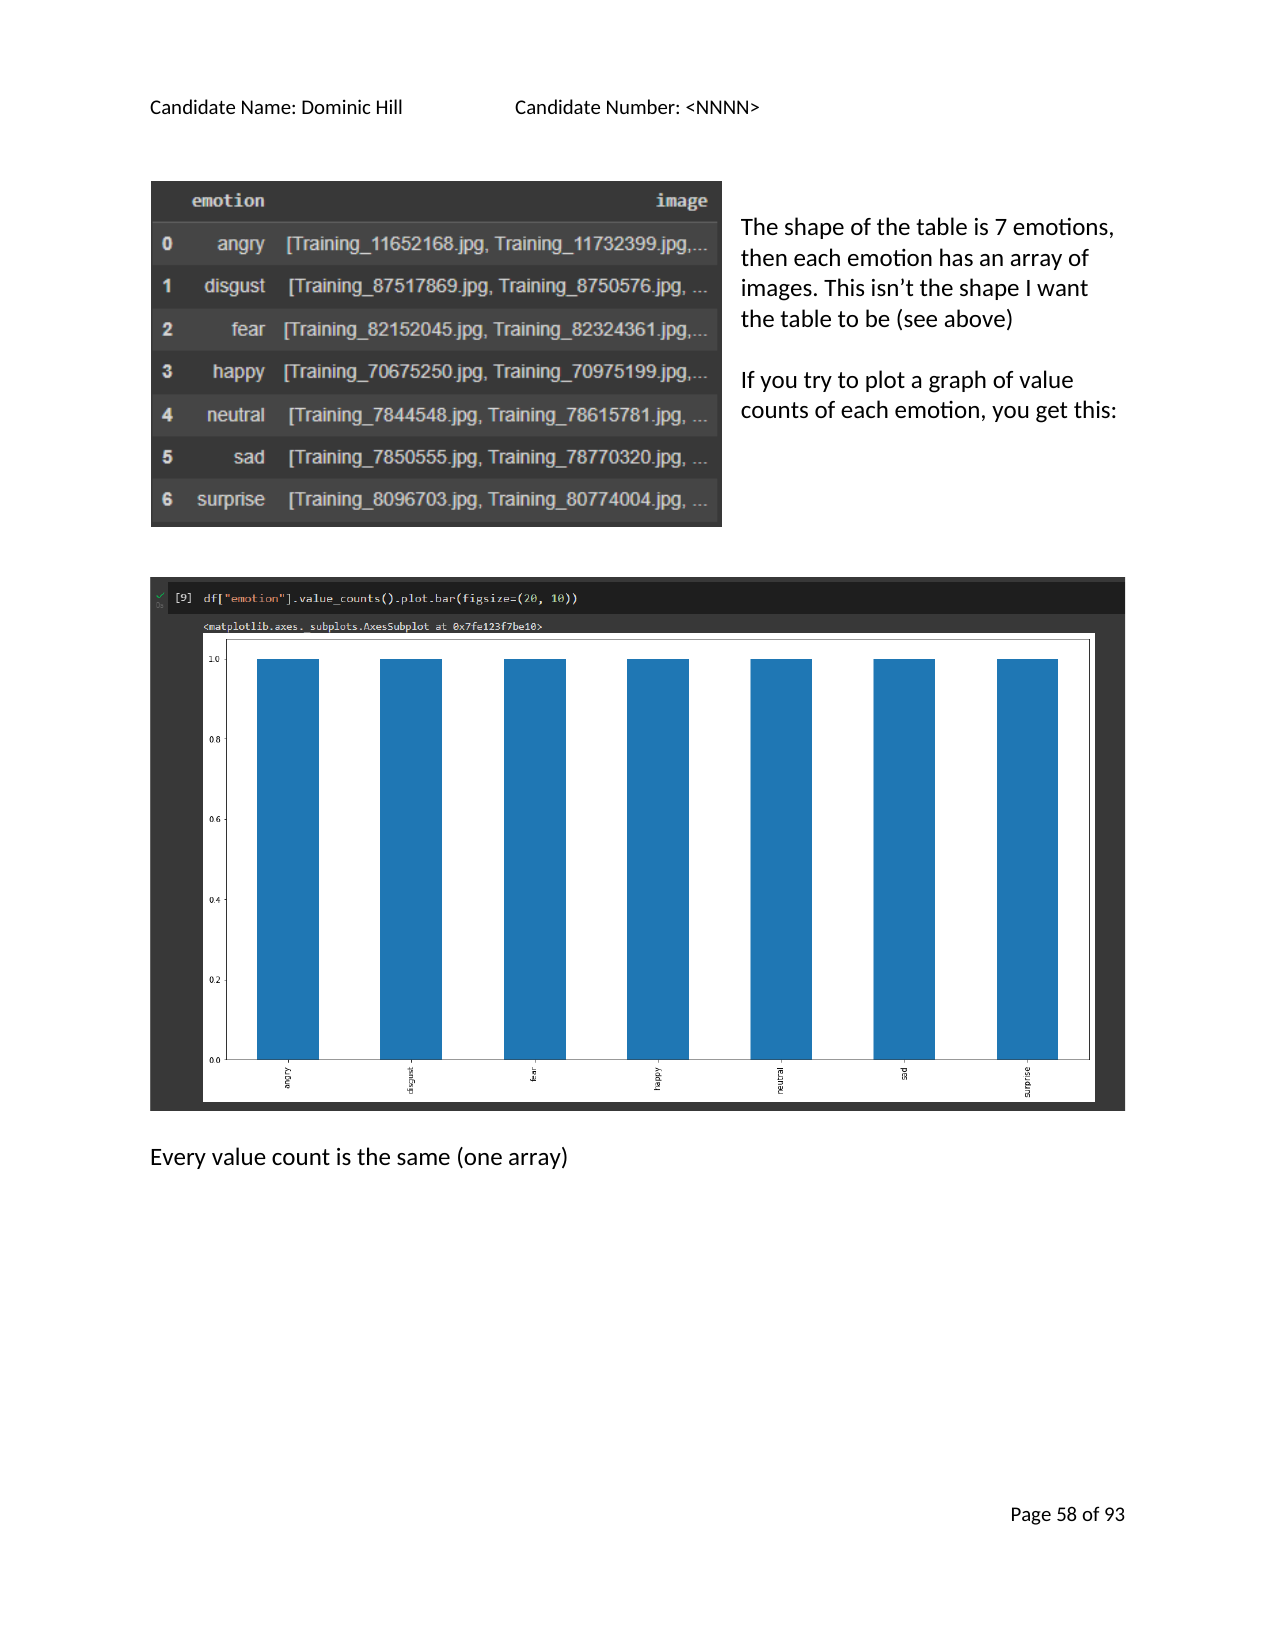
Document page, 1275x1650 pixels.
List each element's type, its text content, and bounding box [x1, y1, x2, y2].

text The shape of the table is 7 emotions, then each emotion has an array of images. This isn’t the shape I want the table to be (see above) [721, 212, 1125, 334]
text If you try to plot a graph of value counts of each emotion, you get this: [721, 364, 1125, 425]
picture [150, 181, 721, 525]
text Every value count is the same (one array) [150, 1141, 1125, 1171]
picture [150, 577, 1125, 1111]
